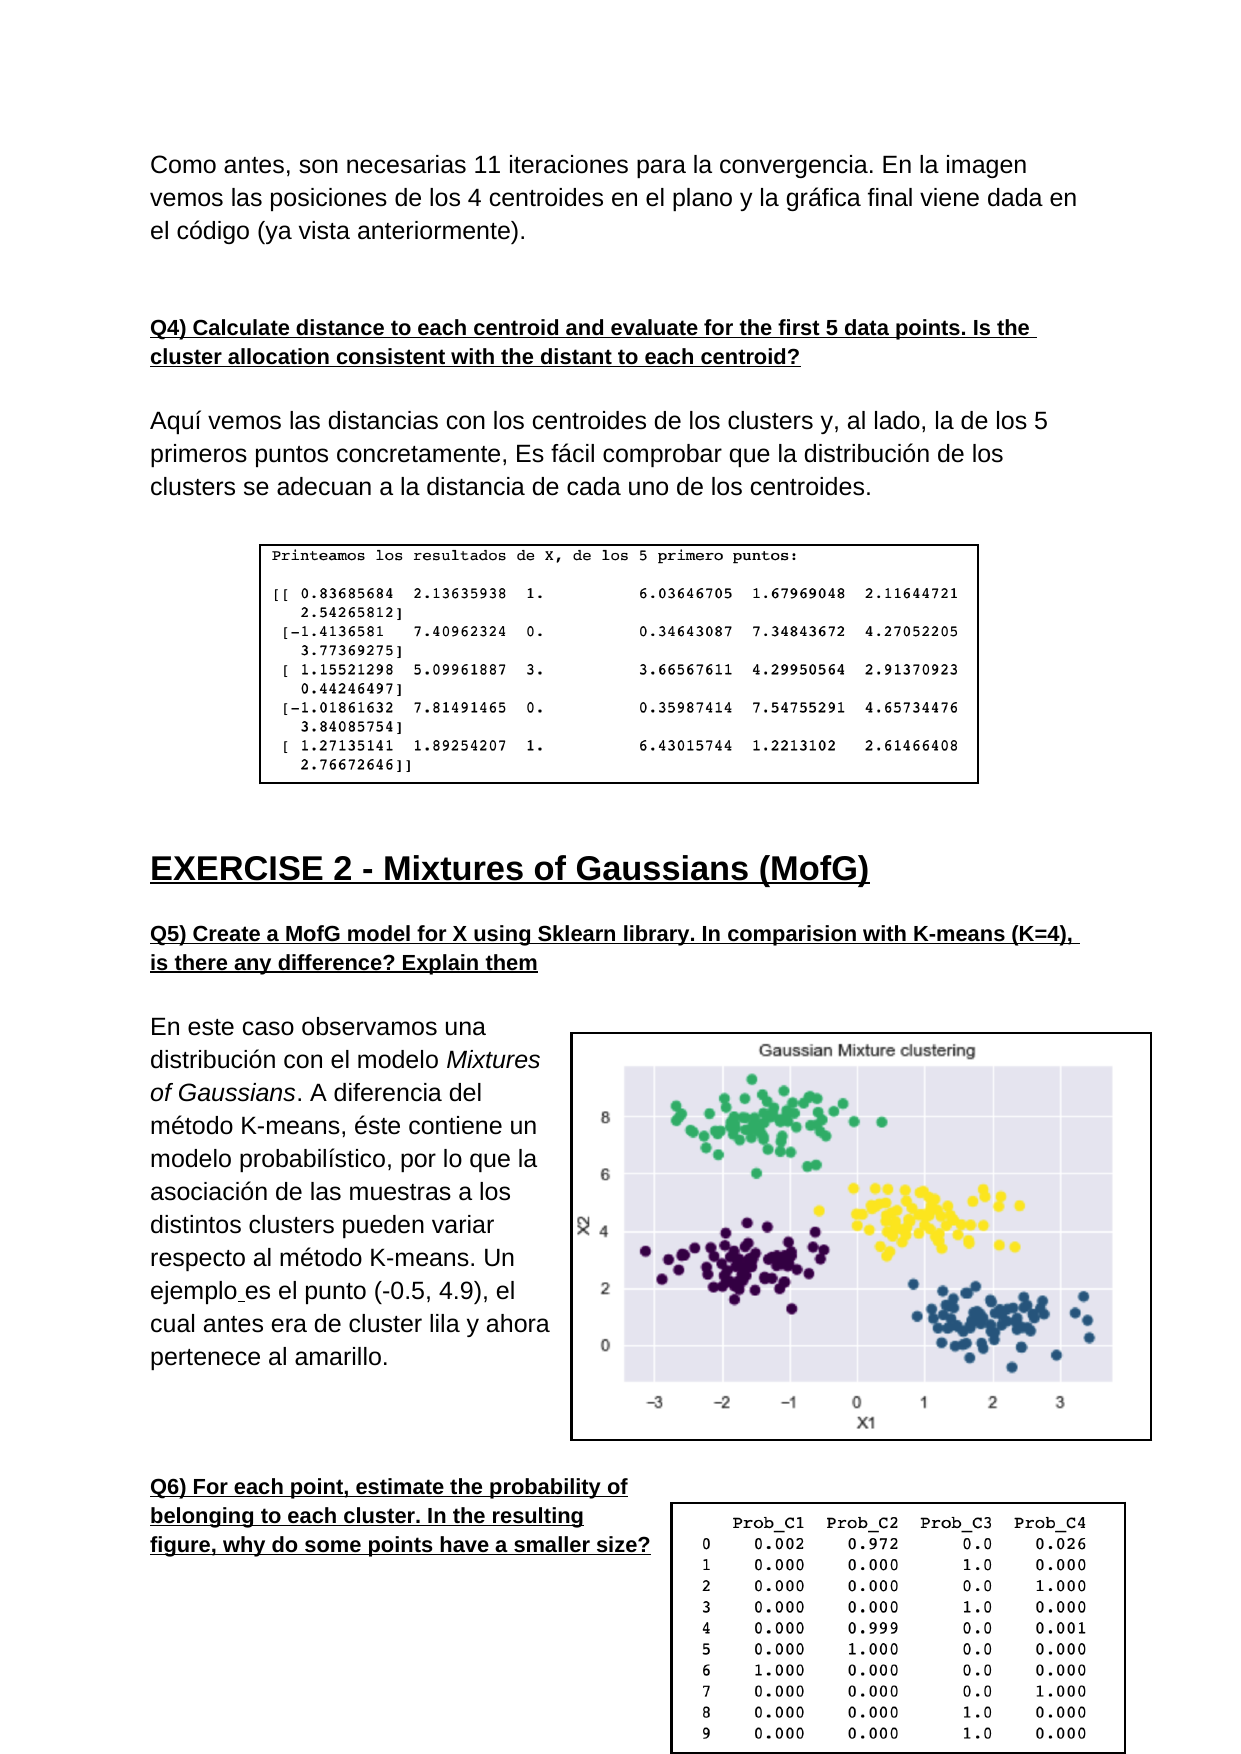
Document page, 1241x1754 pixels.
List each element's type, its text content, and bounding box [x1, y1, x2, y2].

text En este caso observamos una distribución con el modelo Mixtures of Gaussians. A diferencia del método K-means, éste contiene un modelo probabilístico, por lo que la asociación de las muestras a los distintos clusters pueden variar respecto al método K-means. Un ejemplo es el punto (-0.5, 4.9), el cual antes era de cluster lila y ahora pertenece al amarillo. [150, 1012, 1090, 1371]
picture [673, 1504, 1124, 1752]
text Aquí vemos las distancias con los centroides de los clusters y, al lado, la de los 5 primeros puntos concretamente, Es fácil comprobar que la distribución de los clusters se adecuan a la distancia de cada uno de los centroides. [150, 406, 1090, 501]
text Q4) Calculate distance to each centroid and evaluate for the first 5 data points. Is the cluster allocation consistent with the distant to each centroid? [150, 315, 1090, 369]
text Como antes, son necesarias 11 iteraciones para la convergencia. En la imagen vemos las posiciones de los 4 centroides en el plano y la gráfica final viene dada en el código (ya vista anteriormente). [150, 150, 1090, 245]
text Q5) Create a MofG model for X using Sklearn library. In comparision with K-means (K=4), is there any difference? Explain them [150, 921, 1090, 975]
subtitle EXERCISE 2 - Mixtures of Gaussians (MofG) [150, 848, 1090, 888]
picture [261, 546, 977, 782]
text Q6) For each point, estimate the probability of belonging to each cluster. In the resulting figure, why do some points have a smaller size? [150, 1474, 1090, 1557]
picture [573, 1034, 1150, 1439]
